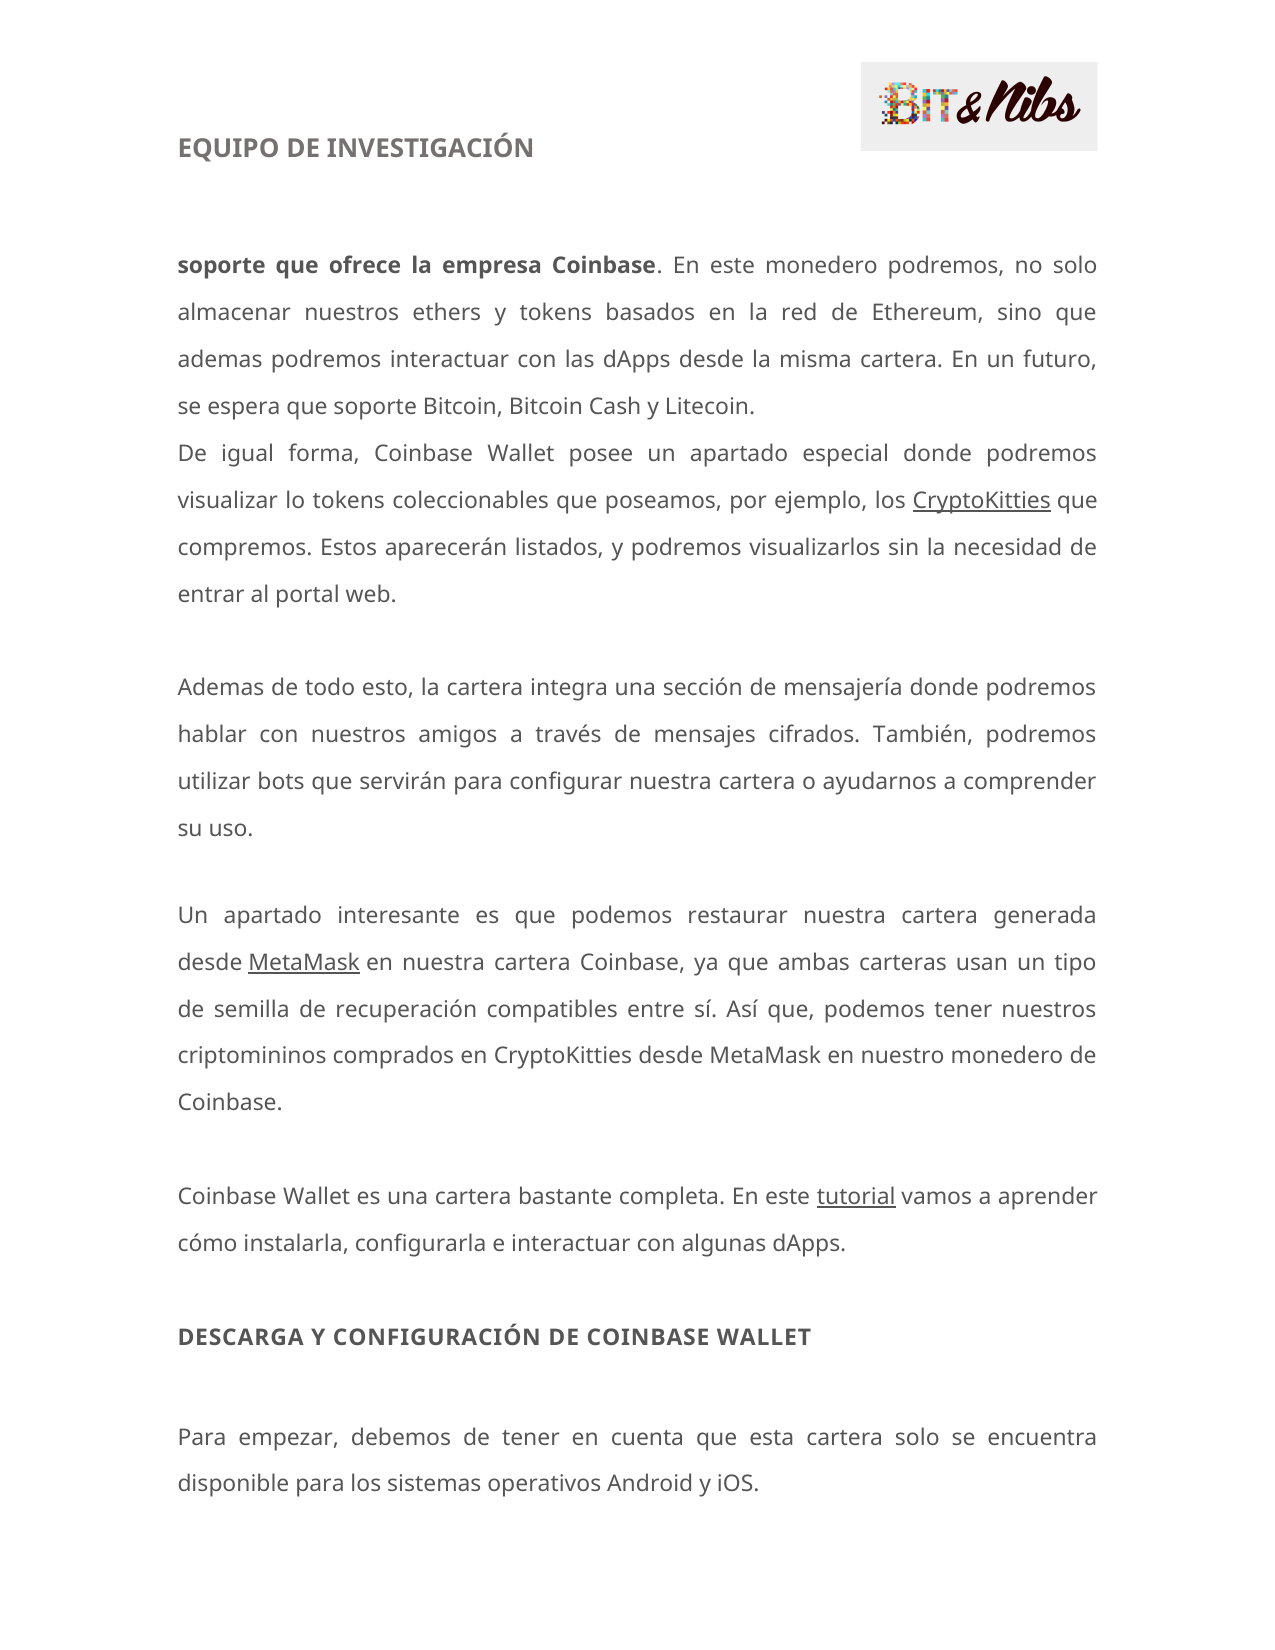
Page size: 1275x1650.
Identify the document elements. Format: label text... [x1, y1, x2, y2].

text Ademas de todo esto, la cartera integra una sección de mensajería donde podremos hablar con nuestros amigos a través de mensajes cifrados. También, podremos utilizar bots que servirán para configurar nuestra cartera o ayudarnos a comprender su uso. [177, 671, 1098, 843]
text Para empezar, debemos de tener en cuenta que esta cartera solo se encuentra disponible para los sistemas operativos Android y iOS. [177, 1421, 1098, 1499]
subtitle DESCARGA Y CONFIGURACIÓN DE COINBASE WALLET [177, 1321, 1098, 1352]
text Coinbase Wallet es una cartera bastante completa. En este tutorial vamos a aprender cómo instalarla, configurarla e interactuar con algunas dApps. [177, 1180, 1098, 1258]
text Un apartado interesante es que podemos restaurar nuestra cartera generada desde MetaMask en nuestra cartera Coinbase, ya que ambas carteras usan un tipo de semilla de recuperación compatibles entre sí. Así que, podemos tener nuestros criptomininos comprados en CryptoKitties desde MetaMask en nuestro monedero de Coinbase. [177, 899, 1098, 1117]
text De igual forma, Coinbase Wallet posee un apartado especial donde podremos visualizar lo tokens coleccionables que poseamos, por ejemplo, los CryptoKitties que compremos. Estos aparecerán listados, y podremos visualizarlos sin la necesidad de entrar al portal web. [177, 437, 1098, 609]
picture [860, 62, 1098, 151]
